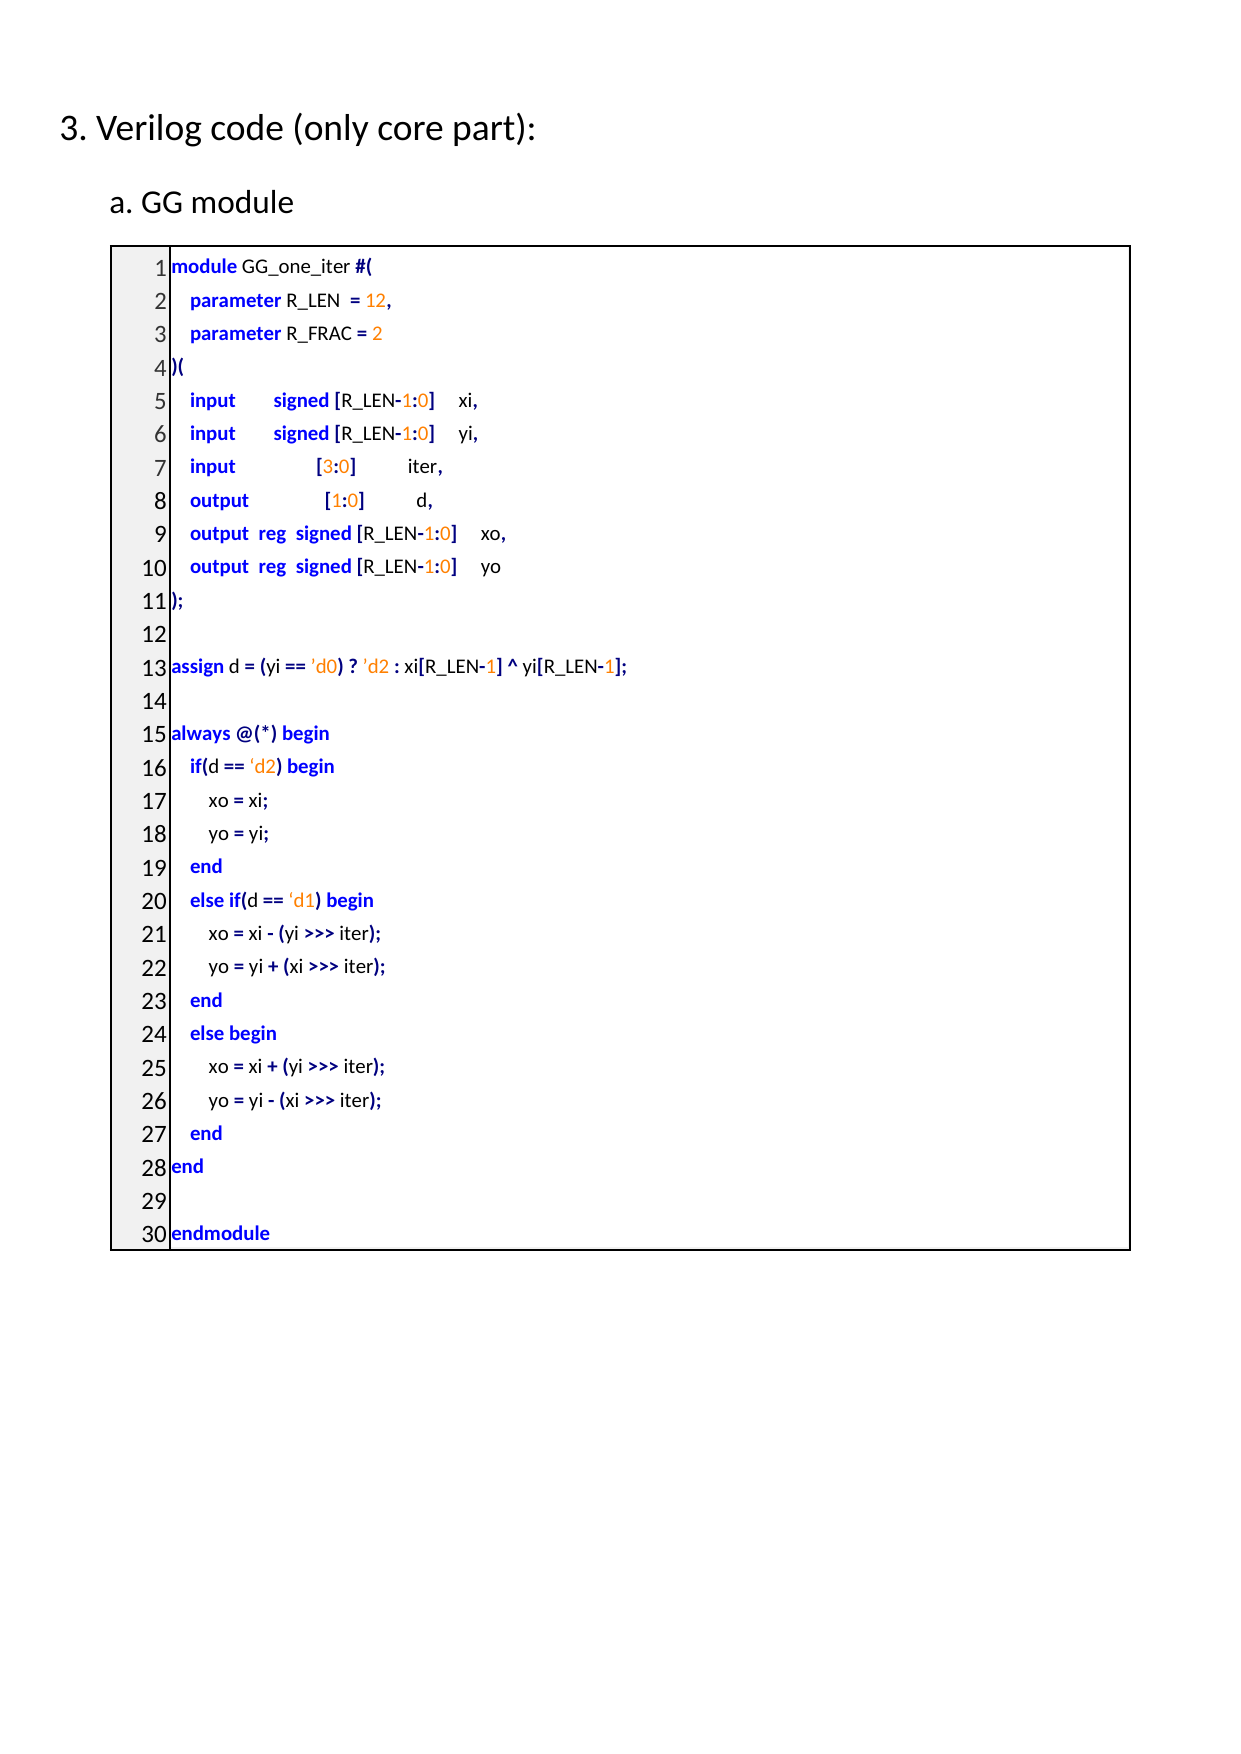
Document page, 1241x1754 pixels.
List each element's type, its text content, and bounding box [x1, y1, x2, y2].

text 3. Verilog code (only core part): [59, 89, 1181, 164]
text a. GG module [59, 164, 1181, 239]
table_header 1 2 3 4 5 6 7 8 9 10 11 12 13 14 15 16 17 18 19 20 21 22 23 24 25 26 27 28 29 30 [112, 247, 169, 1249]
